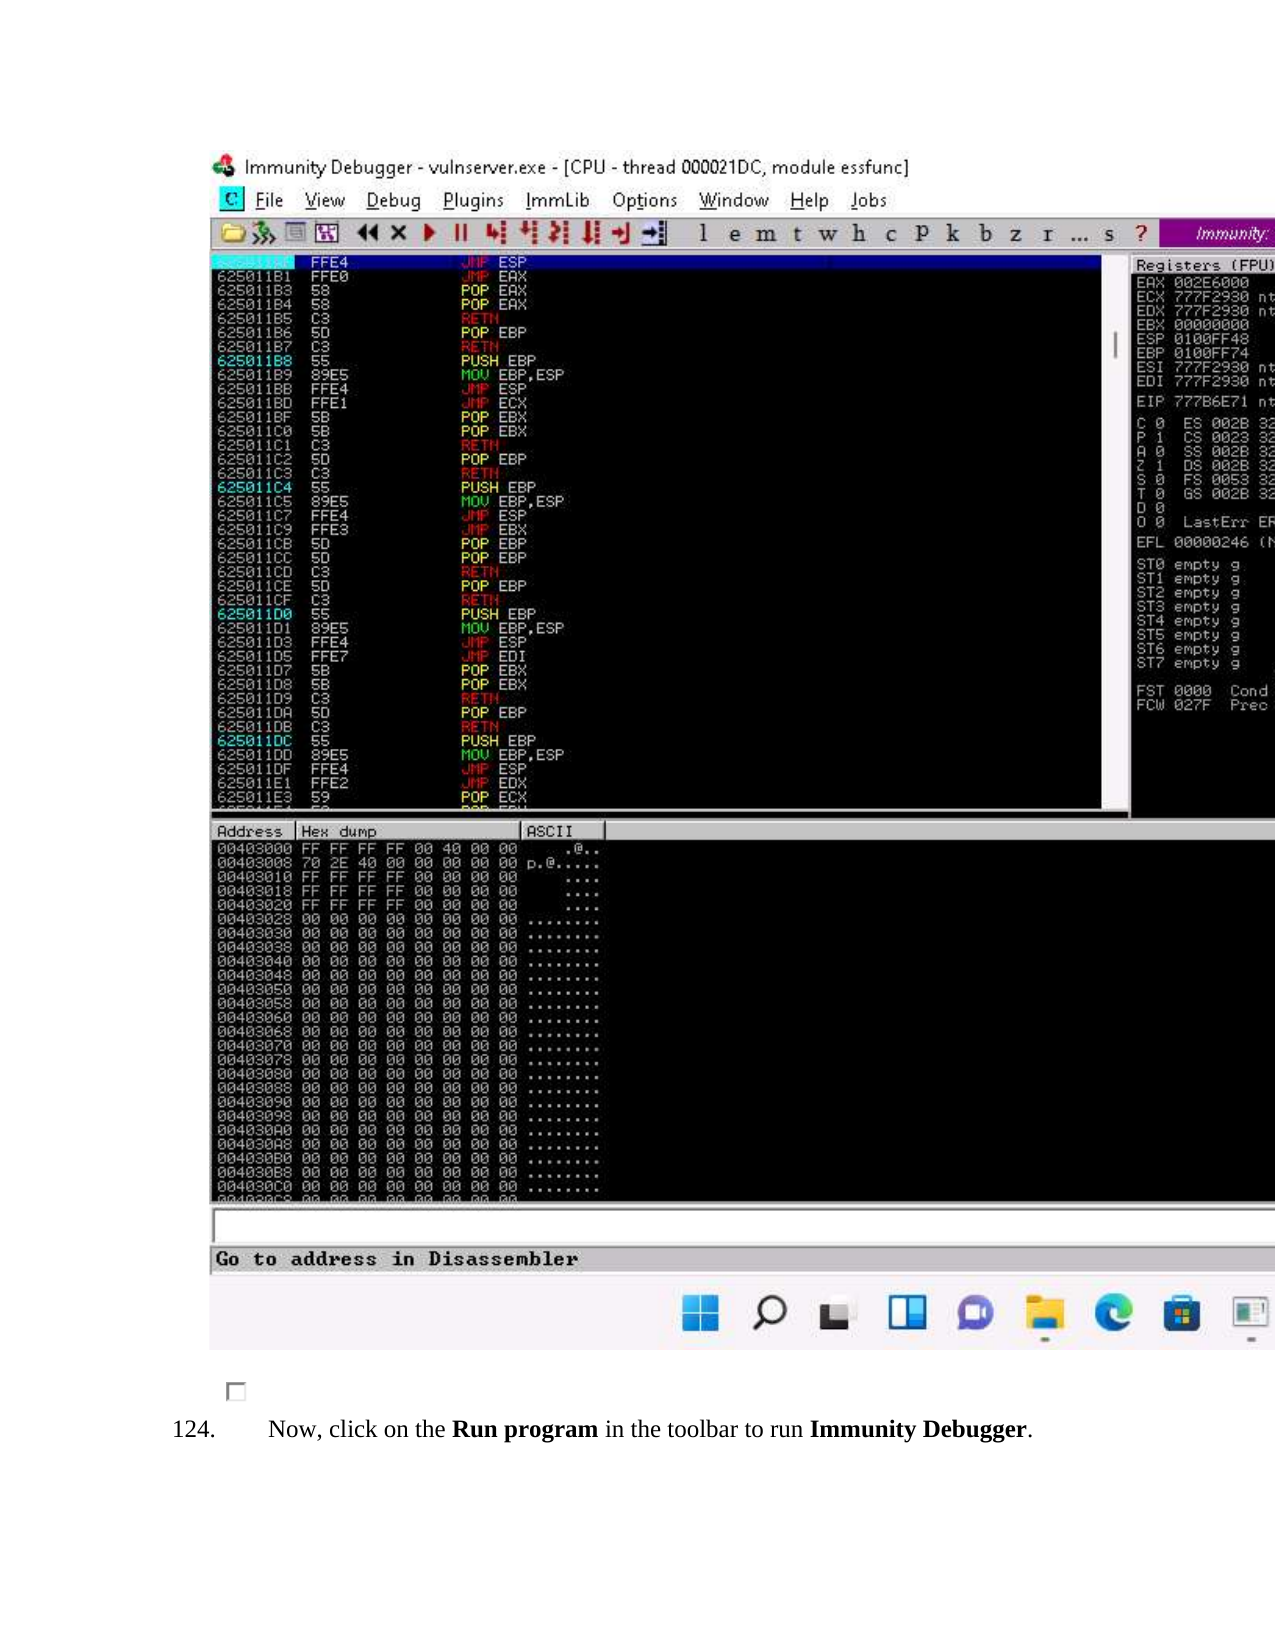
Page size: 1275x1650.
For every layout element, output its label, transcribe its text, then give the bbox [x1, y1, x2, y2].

picture [209, 150, 1275, 1350]
list Now, click on the Run program in the toolbar to run Immunity Debugger. [172, 1375, 1094, 1442]
